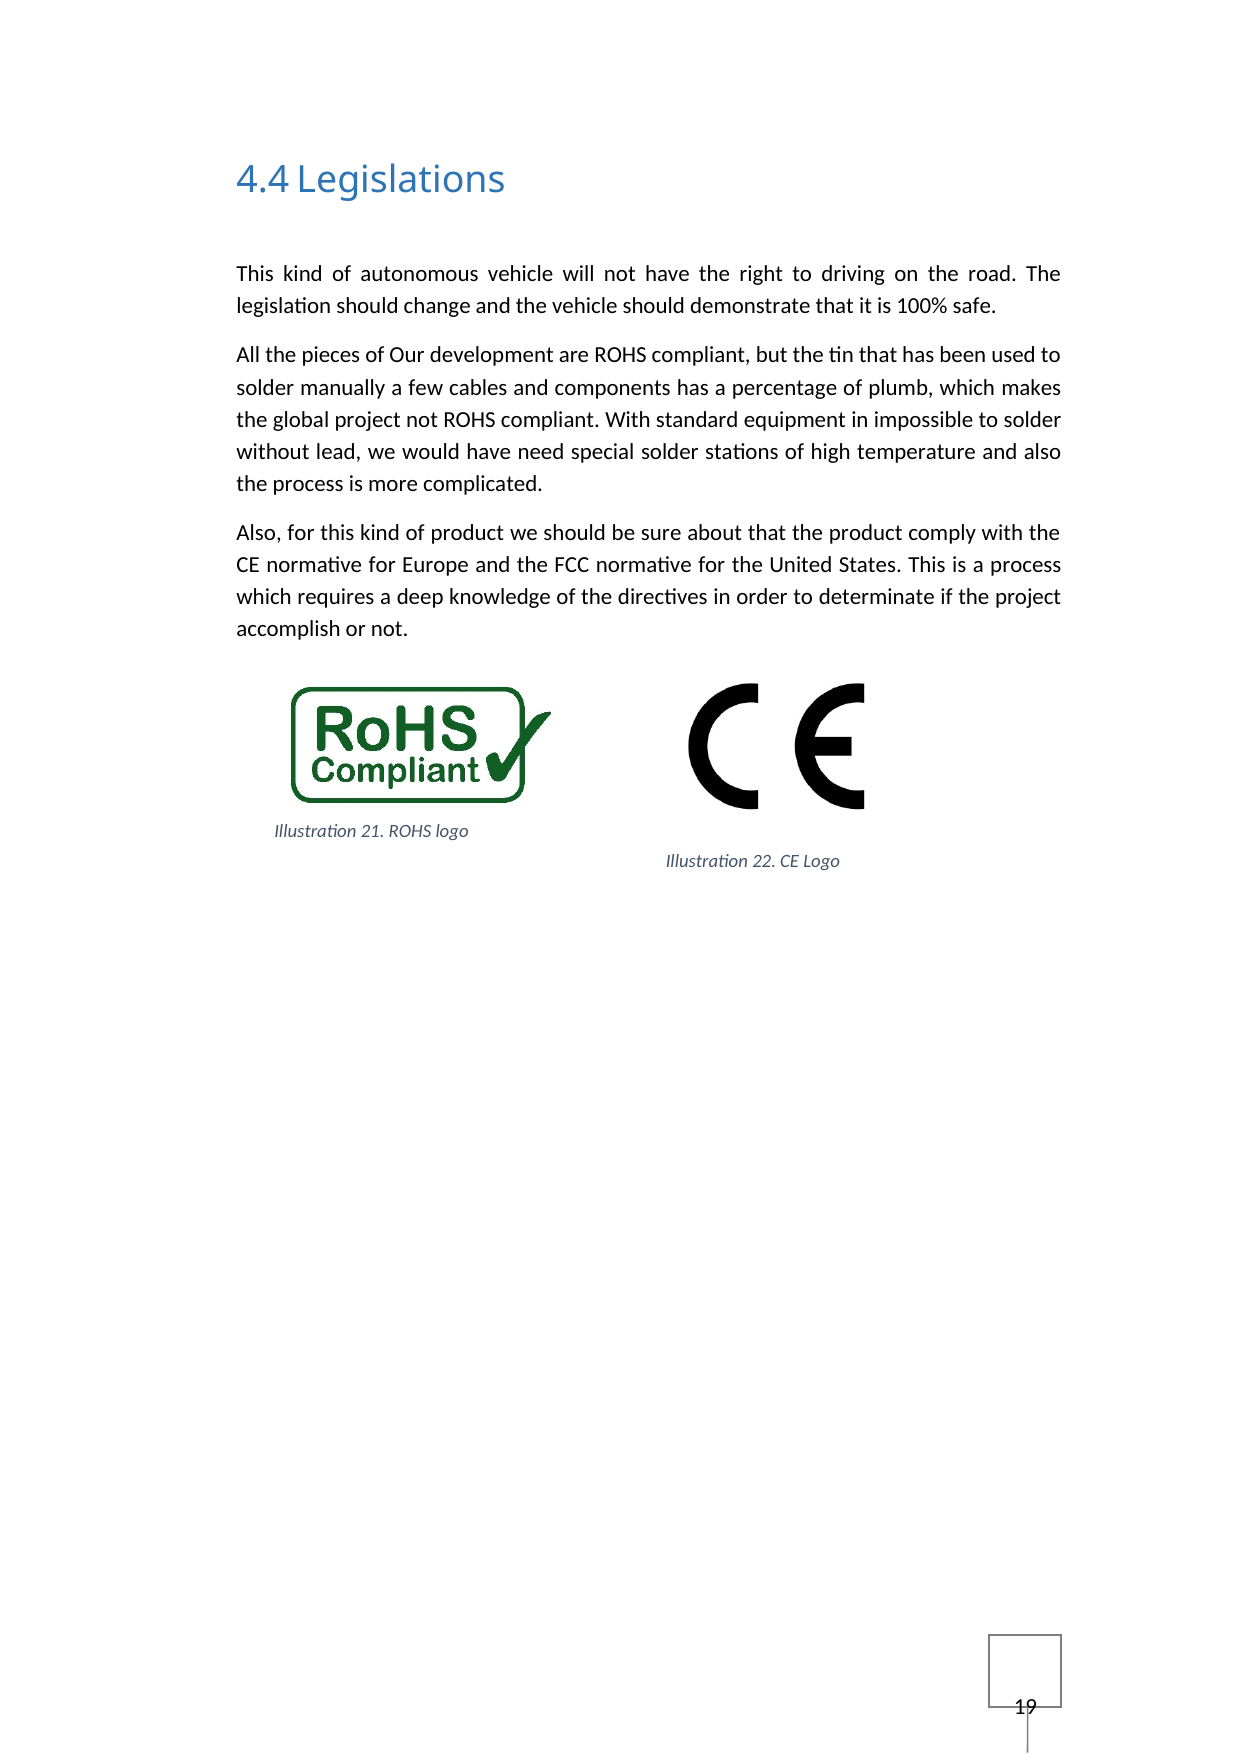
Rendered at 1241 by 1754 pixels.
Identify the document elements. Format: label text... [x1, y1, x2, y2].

text All the pieces of Our development are ROHS compliant, but the tin that has been used to solder manually a few cables and components has a percentage of plumb, which makes the global project not ROHS compliant. With standard equipment in impossible to solder without lead, we would have need special solder stations of high temperature and also the process is more complicated. [236, 340, 1063, 497]
subtitle Legislations [236, 152, 1063, 203]
picture [289, 686, 552, 804]
text Also, for this kind of product we should be sure about that the product comply with the CE normative for Europe and the FCC normative for the United States. This is a process which requires a deep knowledge of the directives in order to determinate if the project accomplish or not. [236, 518, 1063, 643]
text This kind of autonomous vehicle will not have the right to driving on the road. The legislation should change and the vehicle should demonstrate that it is 100% safe. [236, 259, 1063, 319]
picture [665, 664, 914, 840]
